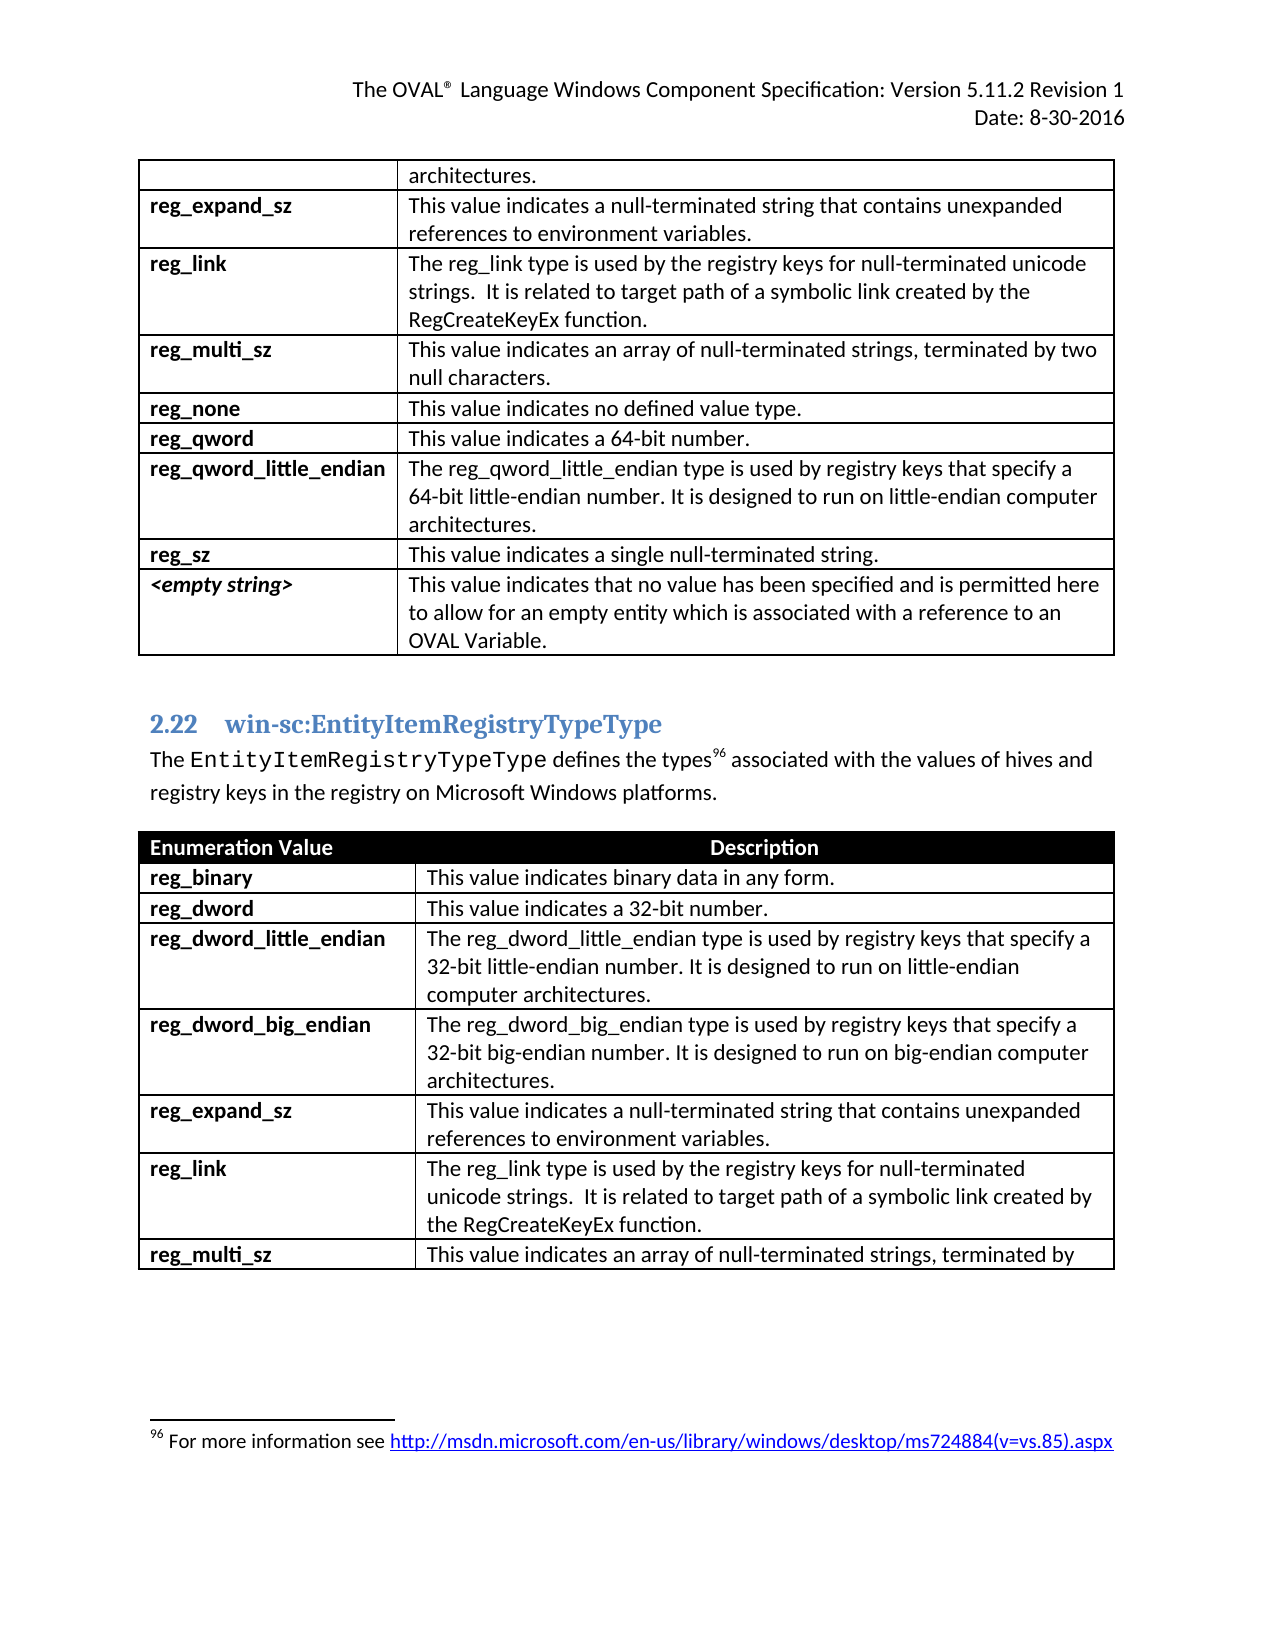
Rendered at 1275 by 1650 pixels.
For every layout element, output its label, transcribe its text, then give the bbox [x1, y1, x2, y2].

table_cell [140, 161, 397, 189]
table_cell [416, 1240, 1113, 1268]
table_cell reg_sz [140, 540, 397, 568]
table_cell reg_expand_sz [140, 1096, 415, 1152]
table_cell <empty string> [140, 570, 397, 654]
table_cell This value indicates that no value has been specified and is permitted here to allow for an empty entity which is associated with a reference to an OVAL Variable. [398, 570, 1113, 654]
text The EntityItemRegistryTypeType defines the types associated with the values of hives and registry keys in the registry on Microsoft Windows platforms. [150, 745, 1125, 806]
table_cell reg_multi_sz [140, 1240, 415, 1268]
table_cell reg_none [140, 394, 397, 422]
table_cell reg_binary [140, 864, 415, 892]
table_cell reg_dword_little_endian [140, 924, 415, 1008]
table_cell reg_link [140, 1154, 415, 1238]
table_cell This value indicates a null-terminated string that contains unexpanded references to environment variables. [398, 191, 1113, 247]
table_cell The reg_link type is used by the registry keys for null-terminated unicode strings. It is related to target path of a symbolic link created by the RegCreateKeyEx function. [398, 249, 1113, 333]
table_cell The reg_dword_little_endian type is used by registry keys that specify a 32-bit little-endian number. It is designed to run on little-endian computer architectures. [416, 924, 1113, 1008]
table_cell reg_dword [140, 894, 415, 922]
table_cell This value indicates an array of null-terminated strings, terminated by two null characters. [398, 336, 1113, 392]
table_cell reg_link [140, 249, 397, 333]
table_cell reg_qword_little_endian [140, 454, 397, 538]
table_cell reg_expand_sz [140, 191, 397, 247]
table_cell reg_qword [140, 424, 397, 452]
table_cell This value indicates a single null-terminated string. [398, 540, 1113, 568]
table_header Enumeration Value [140, 834, 415, 861]
table_cell This value indicates a 32-bit number. [416, 894, 1113, 922]
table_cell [398, 161, 1113, 189]
table_cell reg_multi_sz [140, 336, 397, 392]
table_cell This value indicates binary data in any form. [416, 864, 1113, 892]
table_header Description [415, 834, 1113, 861]
table_cell This value indicates a 64-bit number. [398, 424, 1113, 452]
table_cell The reg_link type is used by the registry keys for null-terminated unicode strings. It is related to target path of a symbolic link created by the RegCreateKeyEx function. [416, 1154, 1113, 1238]
table_cell This value indicates no defined value type. [398, 394, 1113, 422]
subtitle win-sc:EntityItemRegistryTypeType [150, 709, 1125, 740]
table_cell The reg_qword_little_endian type is used by registry keys that specify a 64-bit little-endian number. It is designed to run on little-endian computer architectures. [398, 454, 1113, 538]
table_cell reg_dword_big_endian [140, 1010, 415, 1094]
table_cell This value indicates a null-terminated string that contains unexpanded references to environment variables. [416, 1096, 1113, 1152]
